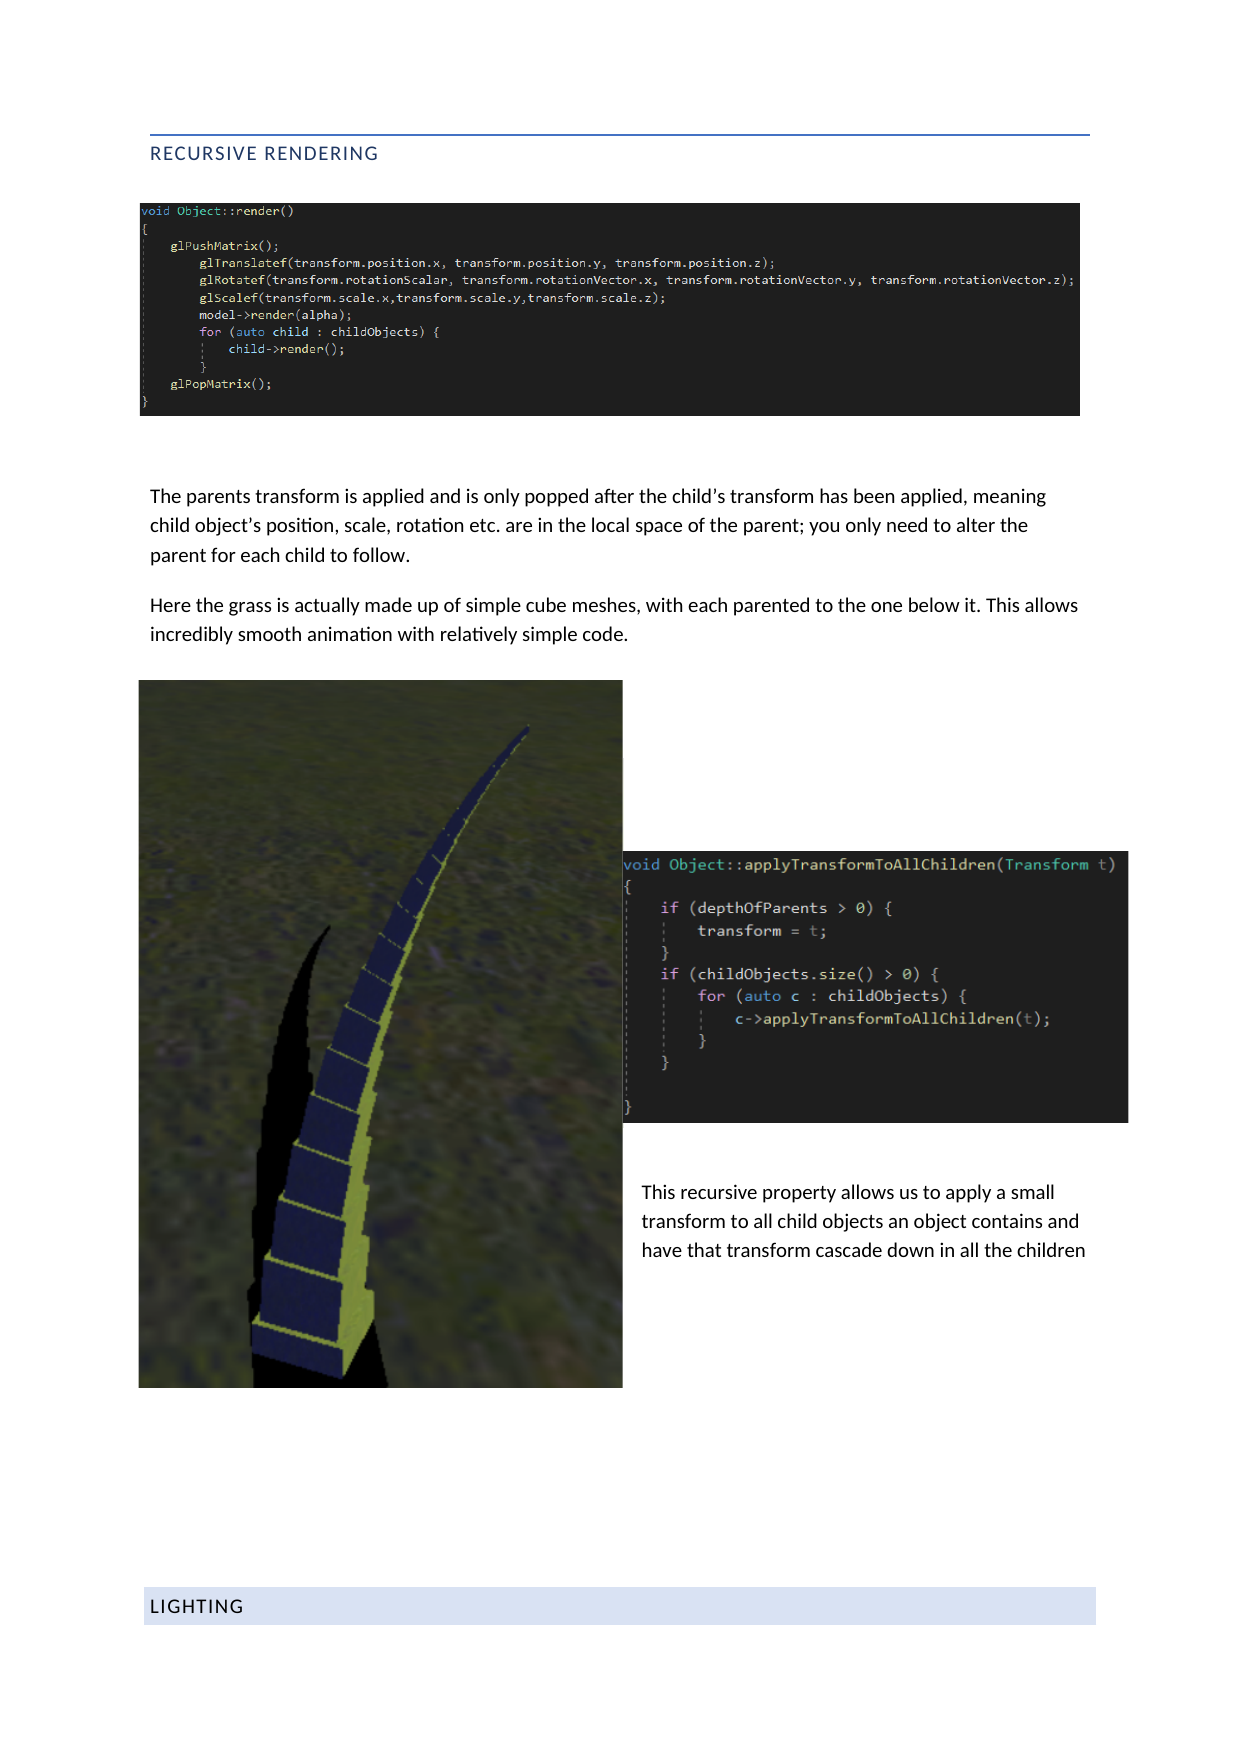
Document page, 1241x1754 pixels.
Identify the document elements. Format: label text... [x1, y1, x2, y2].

subtitle Recursive rendering [150, 136, 1090, 165]
text This recursive property allows us to apply a small transform to all child objects an object contains and have that transform cascade down in all the children [623, 1179, 1090, 1263]
subtitle Lighting [150, 1594, 1090, 1619]
picture [138, 680, 1129, 1388]
picture [139, 203, 1080, 416]
text Here the grass is actually made up of simple cube meshes, with each parented to the one below it. This allows incredibly smooth animation with relatively simple code. [150, 592, 1090, 646]
text The parents transform is applied and is only popped after the child’s transform has been applied, meaning child object’s position, scale, rotation etc. are in the local space of the parent; you only need to alter the parent for each child to follow. [150, 483, 1090, 567]
